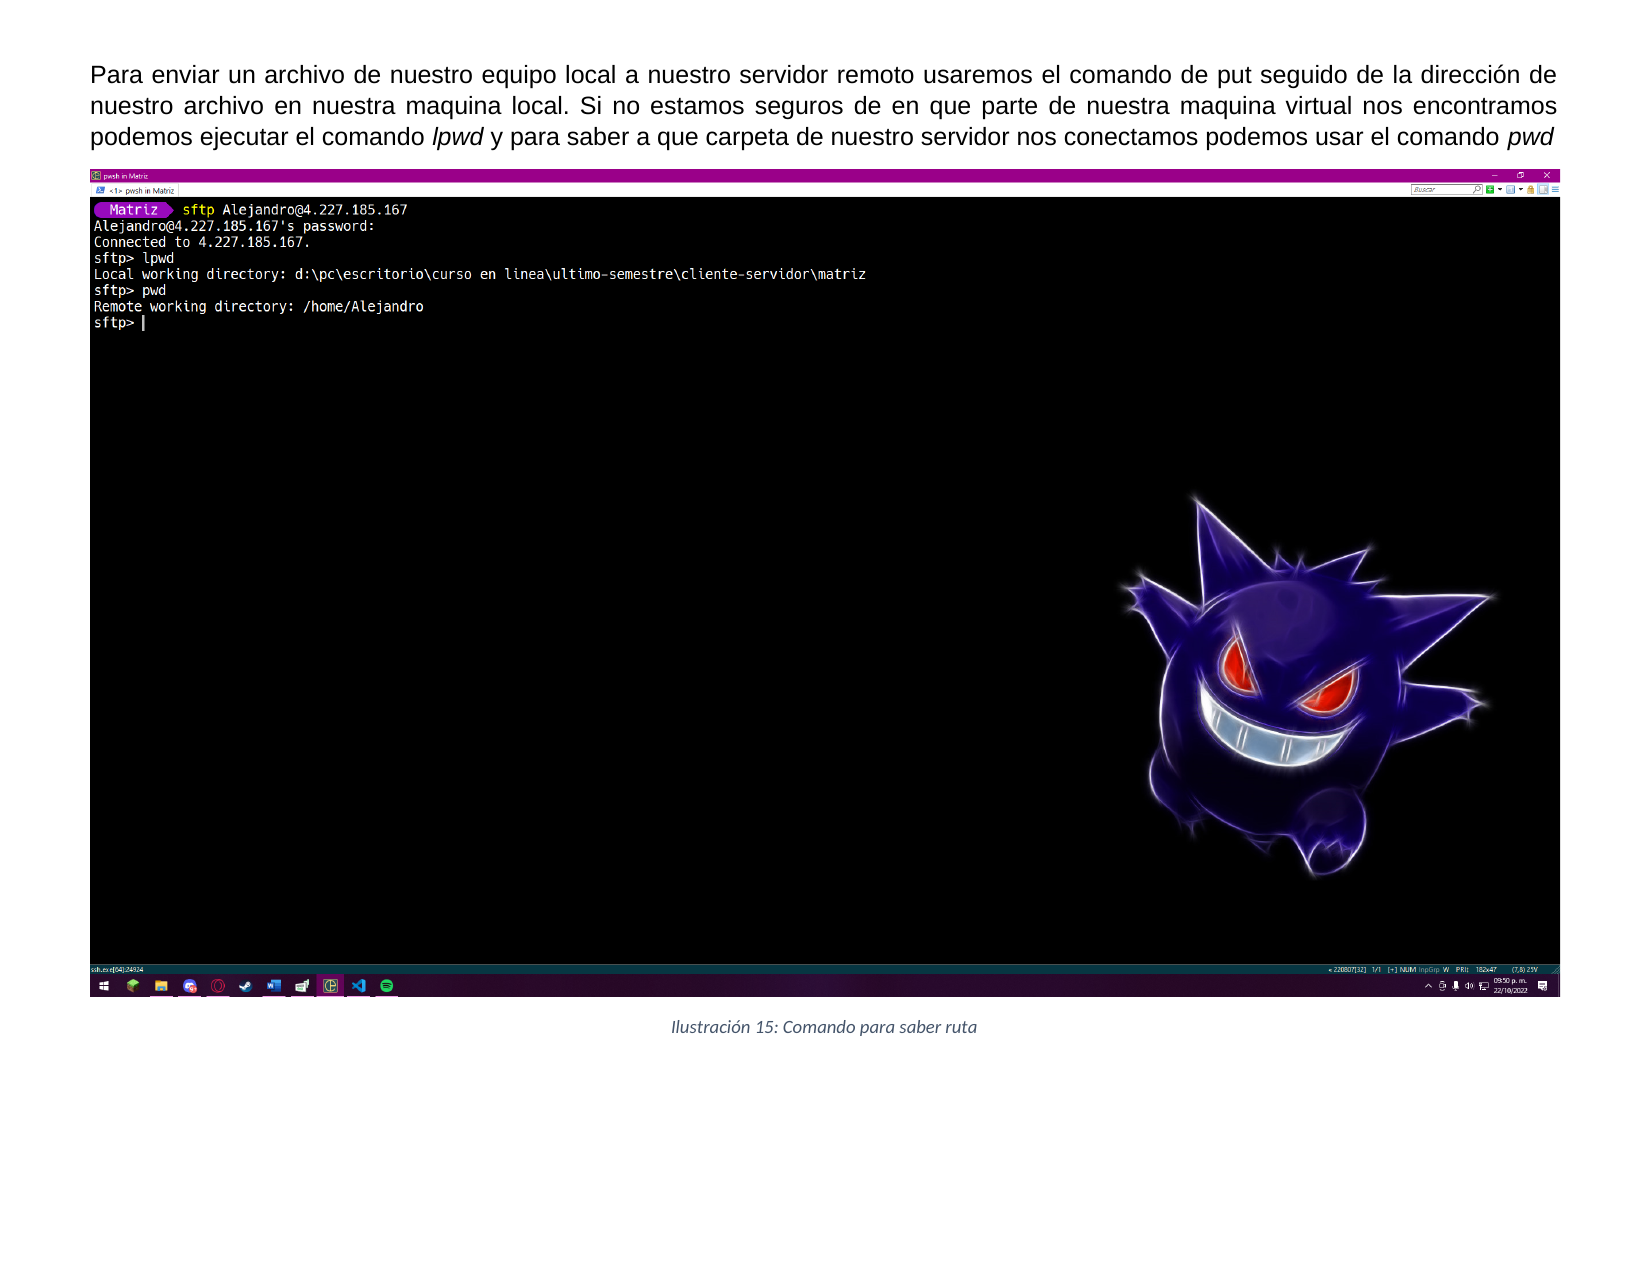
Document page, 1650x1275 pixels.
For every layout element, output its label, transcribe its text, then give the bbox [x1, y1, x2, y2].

text Para enviar un archivo de nuestro equipo local a nuestro servidor remoto usaremos el comando de put seguido de la dirección de nuestro archivo en nuestra maquina local. Si no estamos seguros de en que parte de nuestra maquina virtual nos encontramos podemos ejecutar el comando lpwd y para saber a que carpeta de nuestro servidor nos conectamos podemos usar el comando pwd [90, 60, 1560, 151]
picture [90, 169, 1561, 997]
